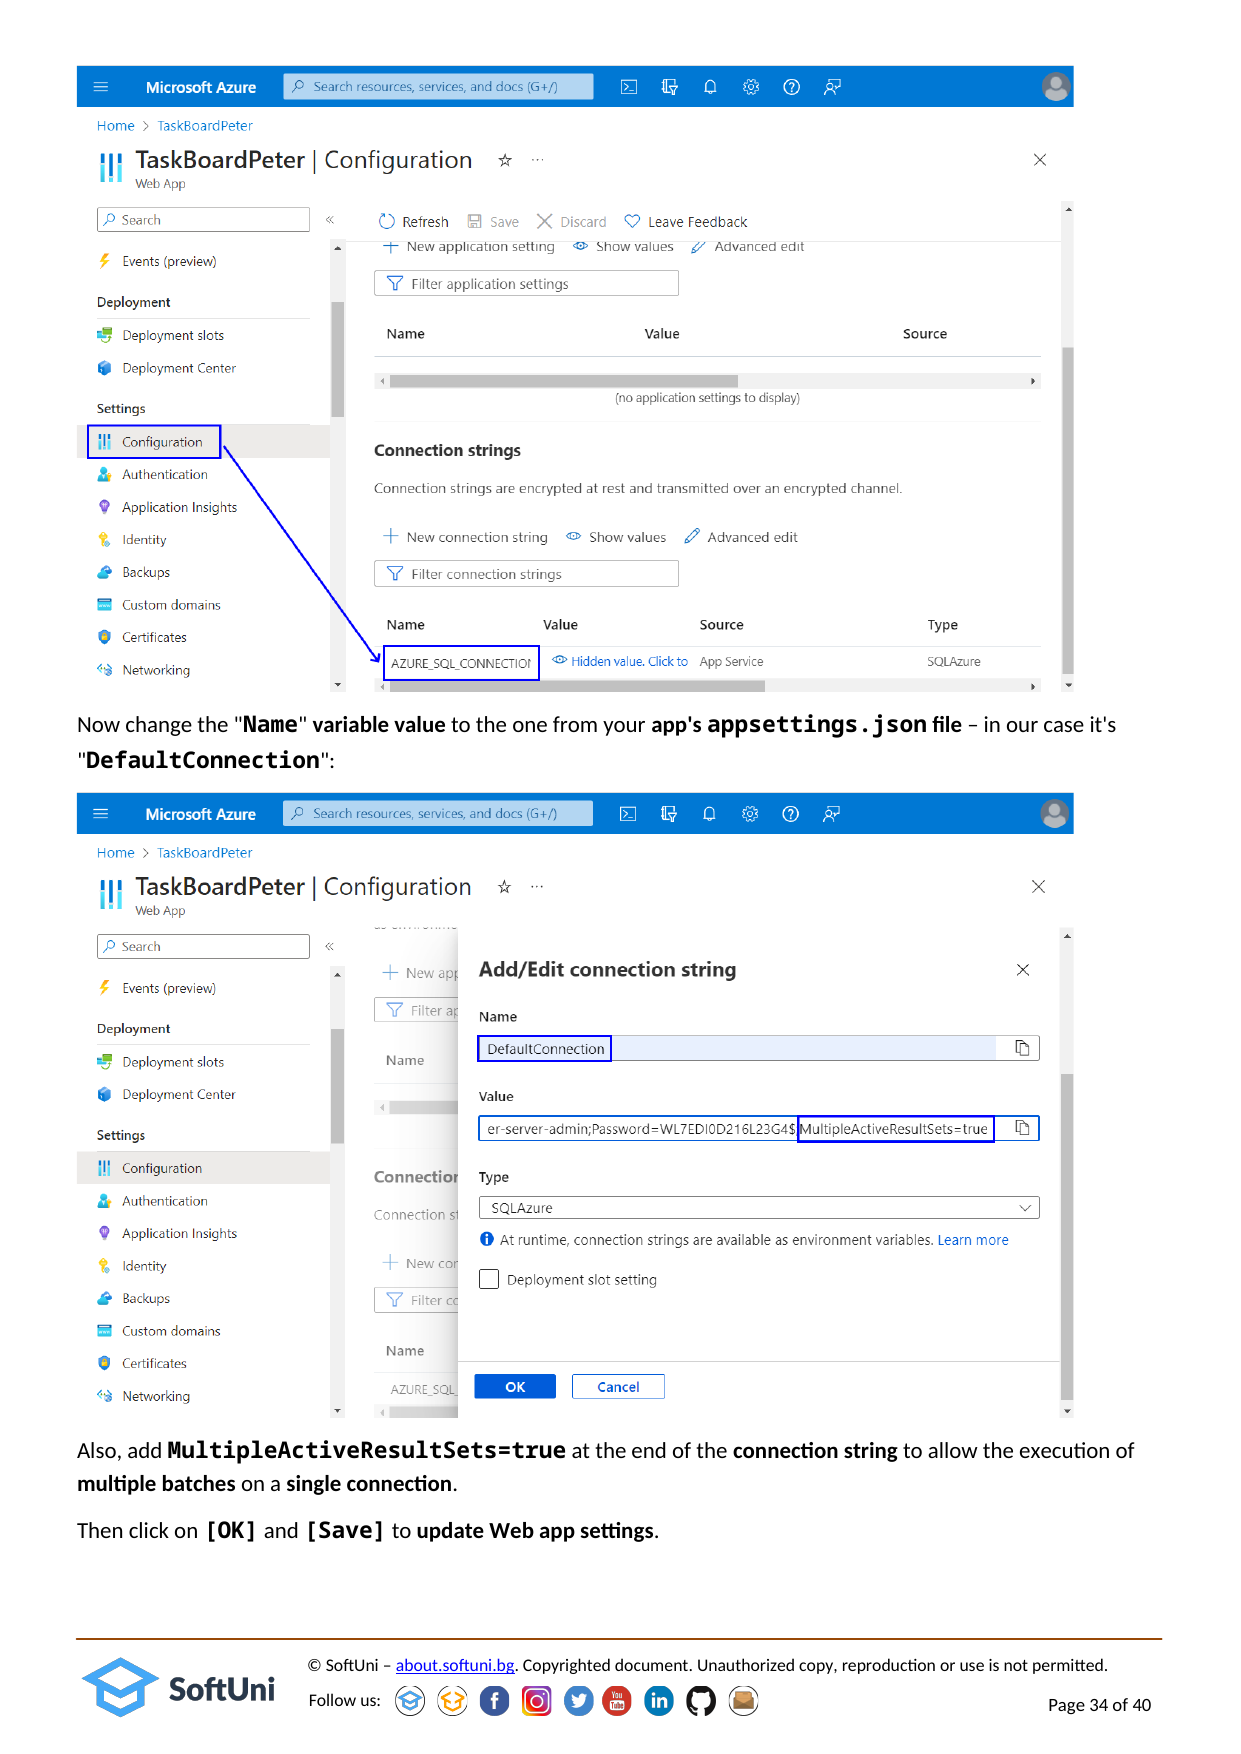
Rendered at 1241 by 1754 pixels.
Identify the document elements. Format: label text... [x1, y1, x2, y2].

picture [644, 1686, 651, 1694]
picture [686, 1686, 716, 1716]
text Also, add MultipleActiveResultSets=true at the end of the connection string to allow the execution of multiple batches on a single connection. [77, 1434, 1163, 1497]
text Then click on [OK] and [Save] to update Web app settings. [77, 1514, 1163, 1545]
picture [665, 1707, 674, 1716]
picture [395, 1686, 425, 1716]
picture [602, 1686, 632, 1716]
picture [728, 1686, 759, 1716]
picture [76, 792, 1074, 1418]
picture [75, 1651, 281, 1723]
picture [76, 65, 1074, 692]
picture [437, 1686, 468, 1716]
picture [644, 1707, 653, 1716]
picture [479, 1686, 510, 1716]
text Now change the "Name" variable value to the one from your app's appsettings.json file – in our case it's "DefaultConnection": [77, 708, 1163, 775]
picture [667, 1686, 674, 1694]
picture [658, 1698, 667, 1707]
picture [522, 1686, 552, 1716]
picture [564, 1686, 594, 1716]
